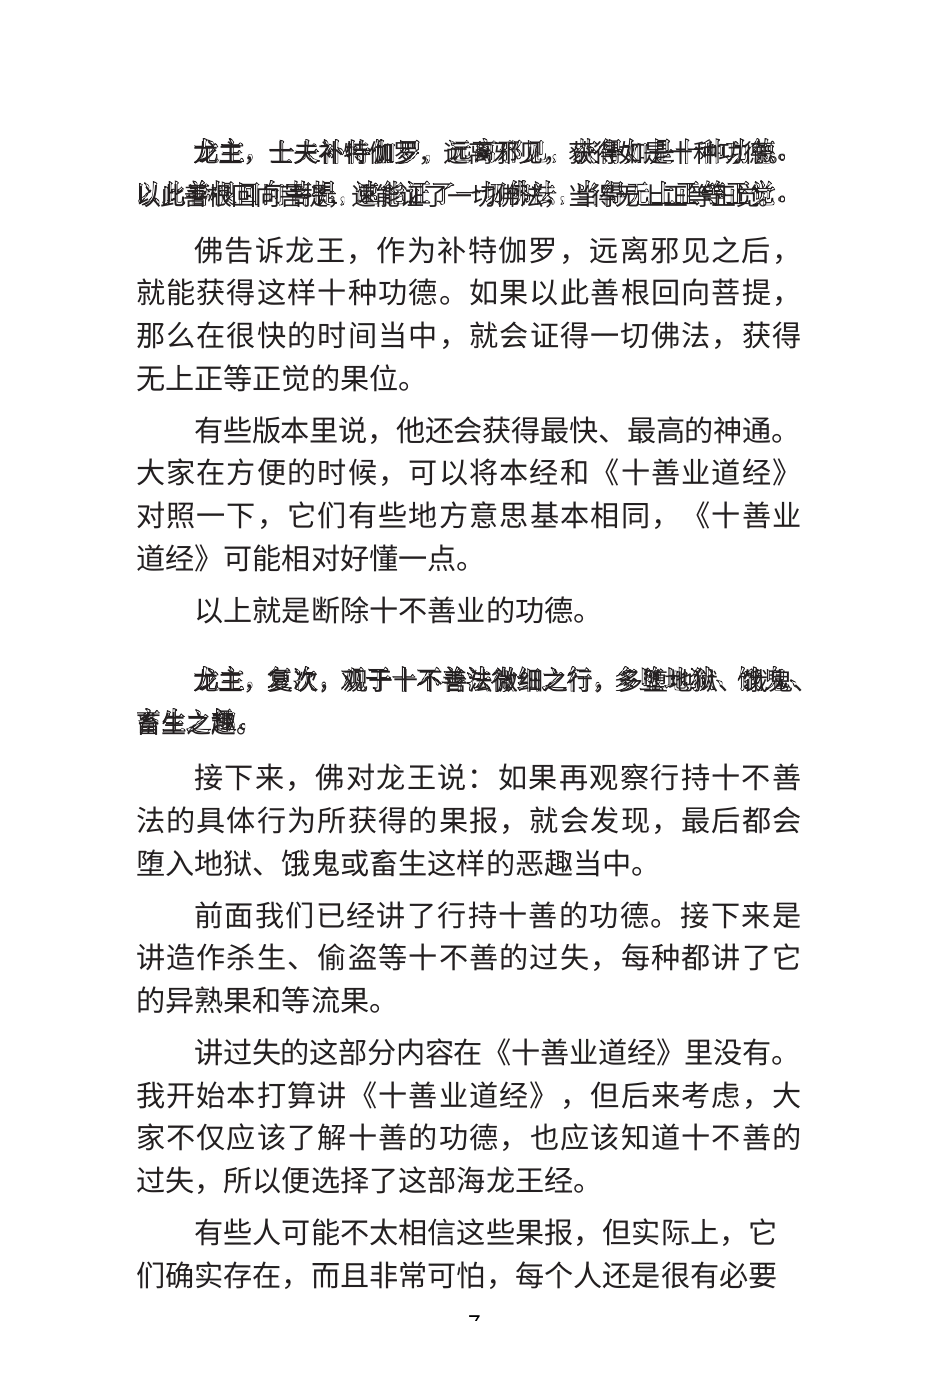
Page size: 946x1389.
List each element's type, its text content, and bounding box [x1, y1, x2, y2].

text 龙主，士夫补特伽罗，远离邪见，获得如是十种功德。以此善根回向菩提，速能证了一切佛法，当得无上正等正觉。 [136, 134, 802, 213]
text 以上就是断除十不善业的功德。 [194, 587, 835, 629]
text 讲过失的这部分内容在《十善业道经》里没有。我开始本打算讲《十善业道经》，但后来考虑，大家不仅应该了解十善的功德，也应该知道十不善的过失，所以便选择了这部海龙王经。 [136, 1029, 803, 1200]
text 接下来，佛对龙王说：如果再观察行持十不善法的具体行为所获得的果报，就会发现，最后都会堕入地狱、饿鬼或畜生这样的恶趣当中。 [136, 755, 803, 883]
text 有些人可能不太相信这些果报，但实际上，它们确实存在，而且非常可怕，每个人还是很有必要 [136, 1209, 803, 1294]
text 前面我们已经讲了行持十善的功德。接下来是讲造作杀生、偷盗等十不善的过失，每种都讲了它的异熟果和等流果。 [136, 892, 803, 1020]
text 龙主，复次，观于十不善法微细之行，多堕地狱、饿鬼、畜生之趣。 [136, 661, 819, 740]
text 佛告诉龙王，作为补特伽罗，远离邪见之后， 就能获得这样十种功德。如果以此善根回向菩提， 那么在很快的时间当中，就会证得一切佛法，获得无上正等正觉的果位。 [136, 227, 803, 398]
text 有些版本里说，他还会获得最快、最高的神通。大家在方便的时候，可以将本经和《十善业道经》对照一下，它们有些地方意思基本相同，《十善业道经》可能相对好懂一点。 [136, 407, 802, 577]
